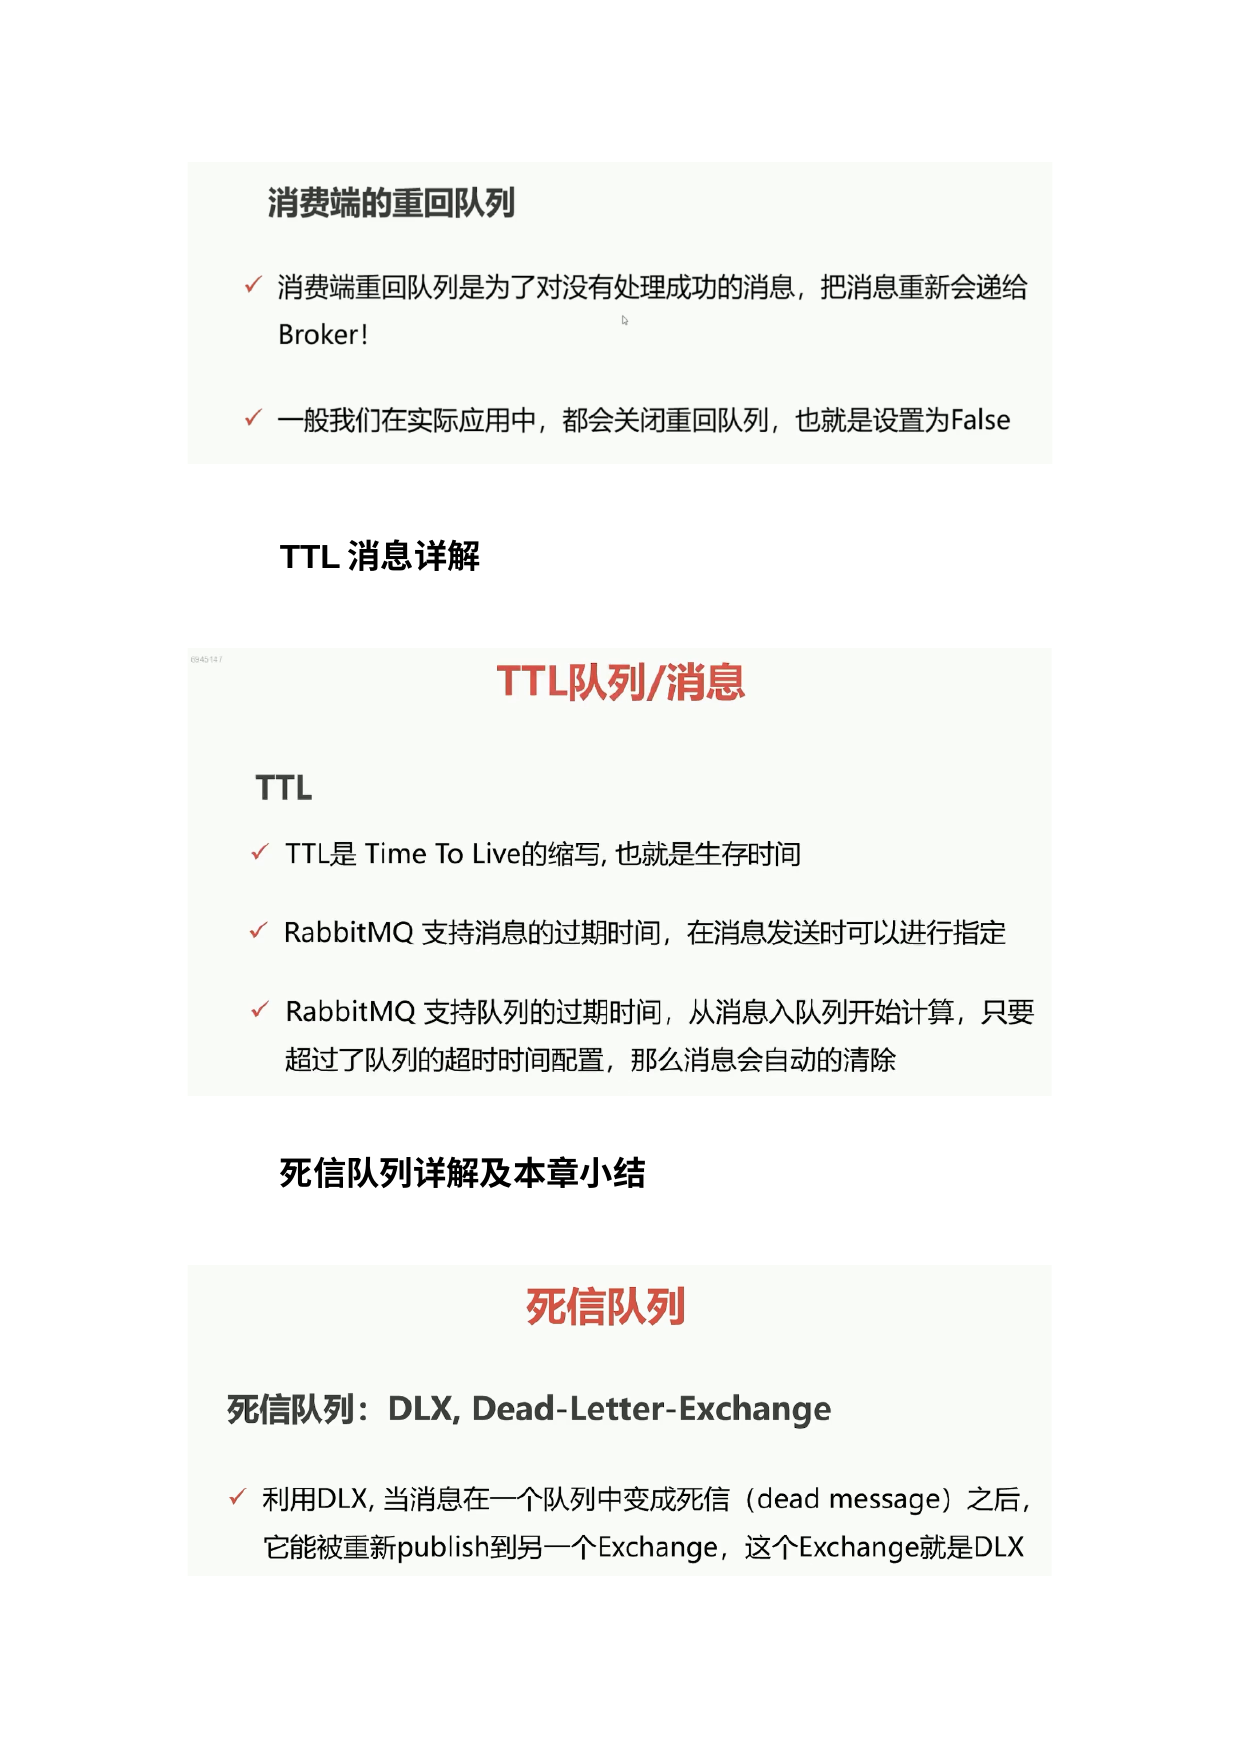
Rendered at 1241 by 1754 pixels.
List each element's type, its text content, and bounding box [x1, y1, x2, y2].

subtitle TTL消息详解 [187, 522, 1053, 587]
picture [187, 1265, 1052, 1576]
subtitle 死信队列详解及本章小结 [187, 1138, 1053, 1203]
picture [187, 162, 1053, 464]
picture [187, 648, 1052, 1096]
